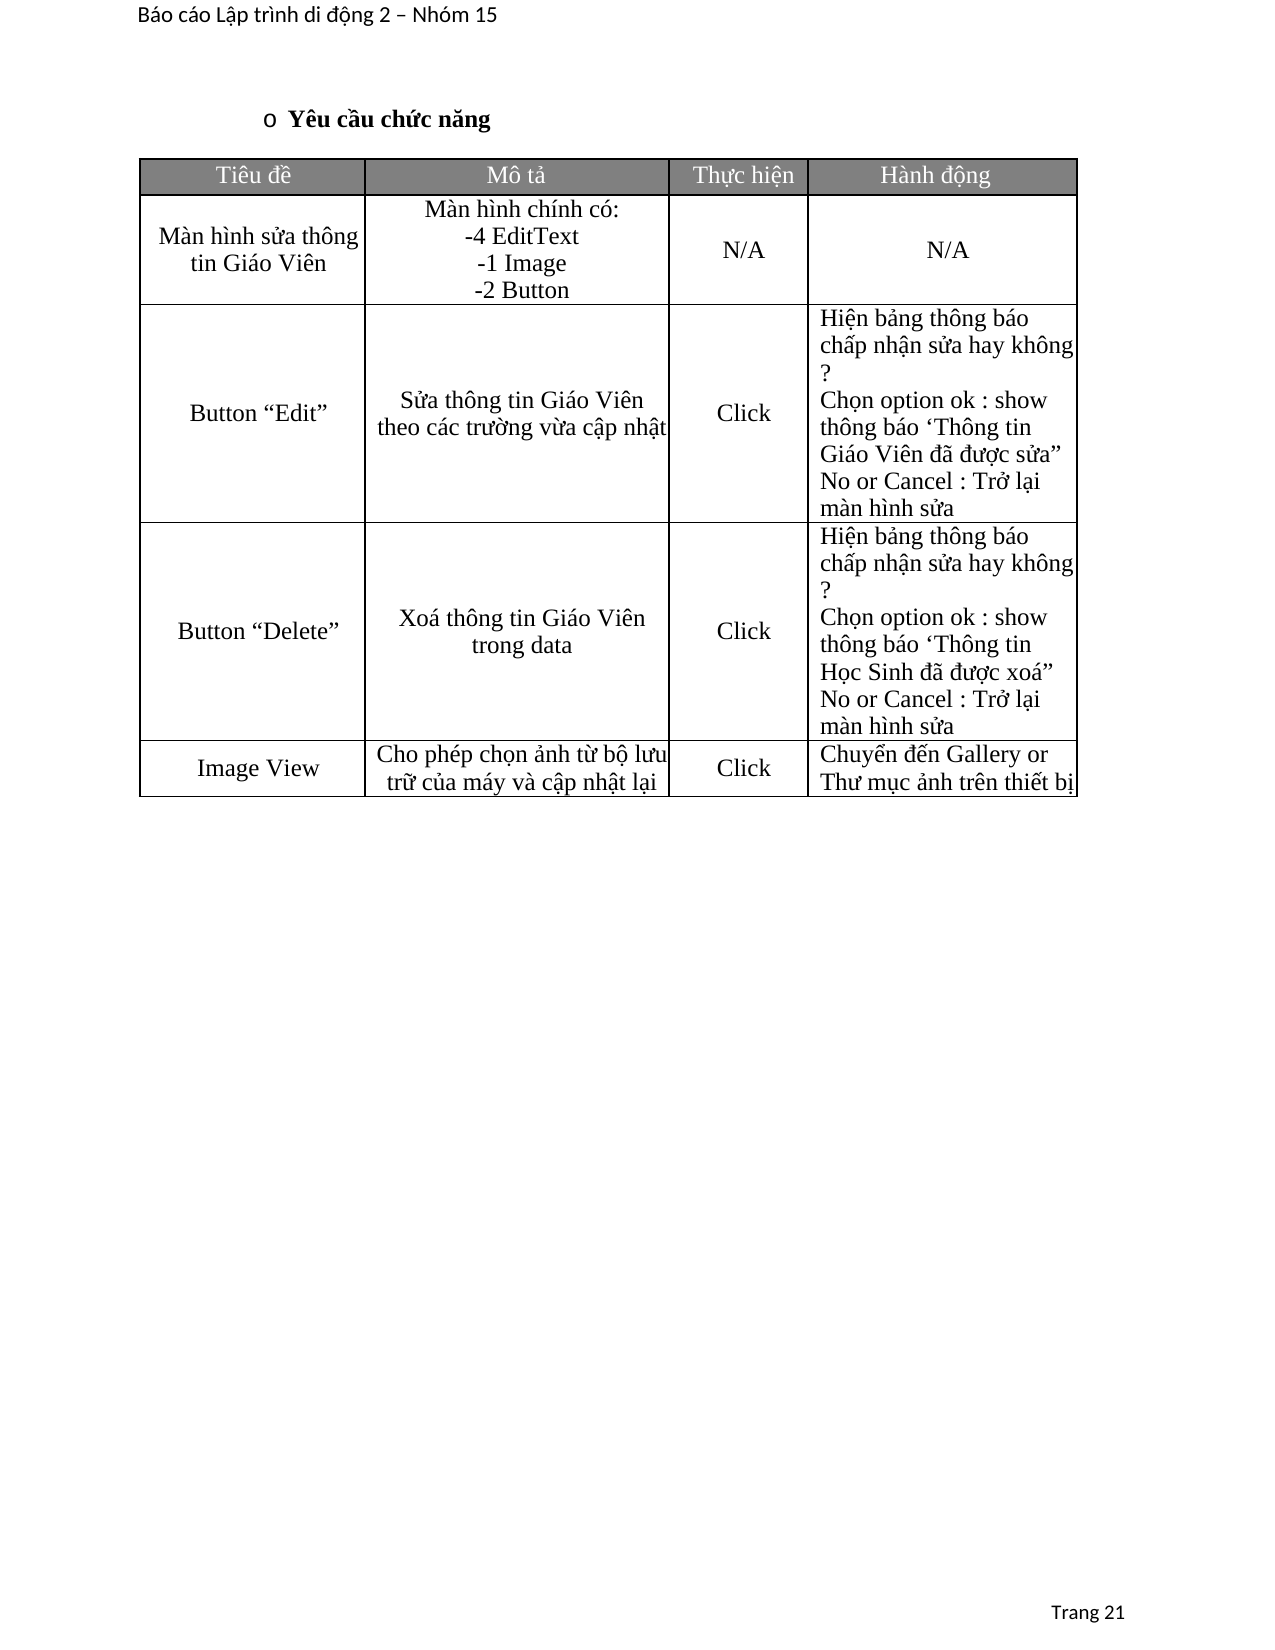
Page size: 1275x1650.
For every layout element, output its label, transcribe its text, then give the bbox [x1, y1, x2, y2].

table_cell Button “Delete” [141, 523, 364, 740]
table_cell N/A [809, 196, 1076, 304]
table_cell Click [670, 741, 807, 796]
table_cell Màn hình sửa thông tin Giáo Viên [141, 196, 364, 304]
table_cell Xoá thông tin Giáo Viên trong data [366, 523, 668, 740]
table_cell Hiện bảng thông báo chấp nhận sửa hay không ? Chọn option ok : show thông báo ‘Thông tin Giáo Viên đã được sửa” No or Cancel : Trở lại màn hình sửa [809, 305, 1076, 522]
table_header Mô tả [366, 160, 668, 194]
table_cell Sửa thông tin Giáo Viên theo các trường vừa cập nhật [366, 305, 668, 522]
table_cell Click [670, 523, 807, 740]
table_cell N/A [670, 196, 807, 304]
table_cell Màn hình chính có: -4 EditText -1 Image -2 Button [366, 196, 668, 304]
table_cell Hiện bảng thông báo chấp nhận sửa hay không ? Chọn option ok : show thông báo ‘Thông tin Học Sinh đã được xoá” No or Cancel : Trở lại màn hình sửa [809, 523, 1076, 740]
table_cell Button “Edit” [141, 305, 364, 522]
table_cell Image View [141, 741, 364, 796]
table_header Hành động [809, 160, 1076, 194]
table_header Thực hiện [670, 160, 807, 194]
table_header Tiêu đề [141, 160, 364, 194]
table_cell Click [670, 305, 807, 522]
table_cell Cho phép chọn ảnh từ bộ lưu trữ của máy và cập nhật lại [366, 741, 668, 796]
list Yêu cầu chức năng [262, 104, 1125, 134]
table_cell Chuyển đến Gallery or Thư mục ảnh trên thiết bị [809, 741, 1076, 796]
